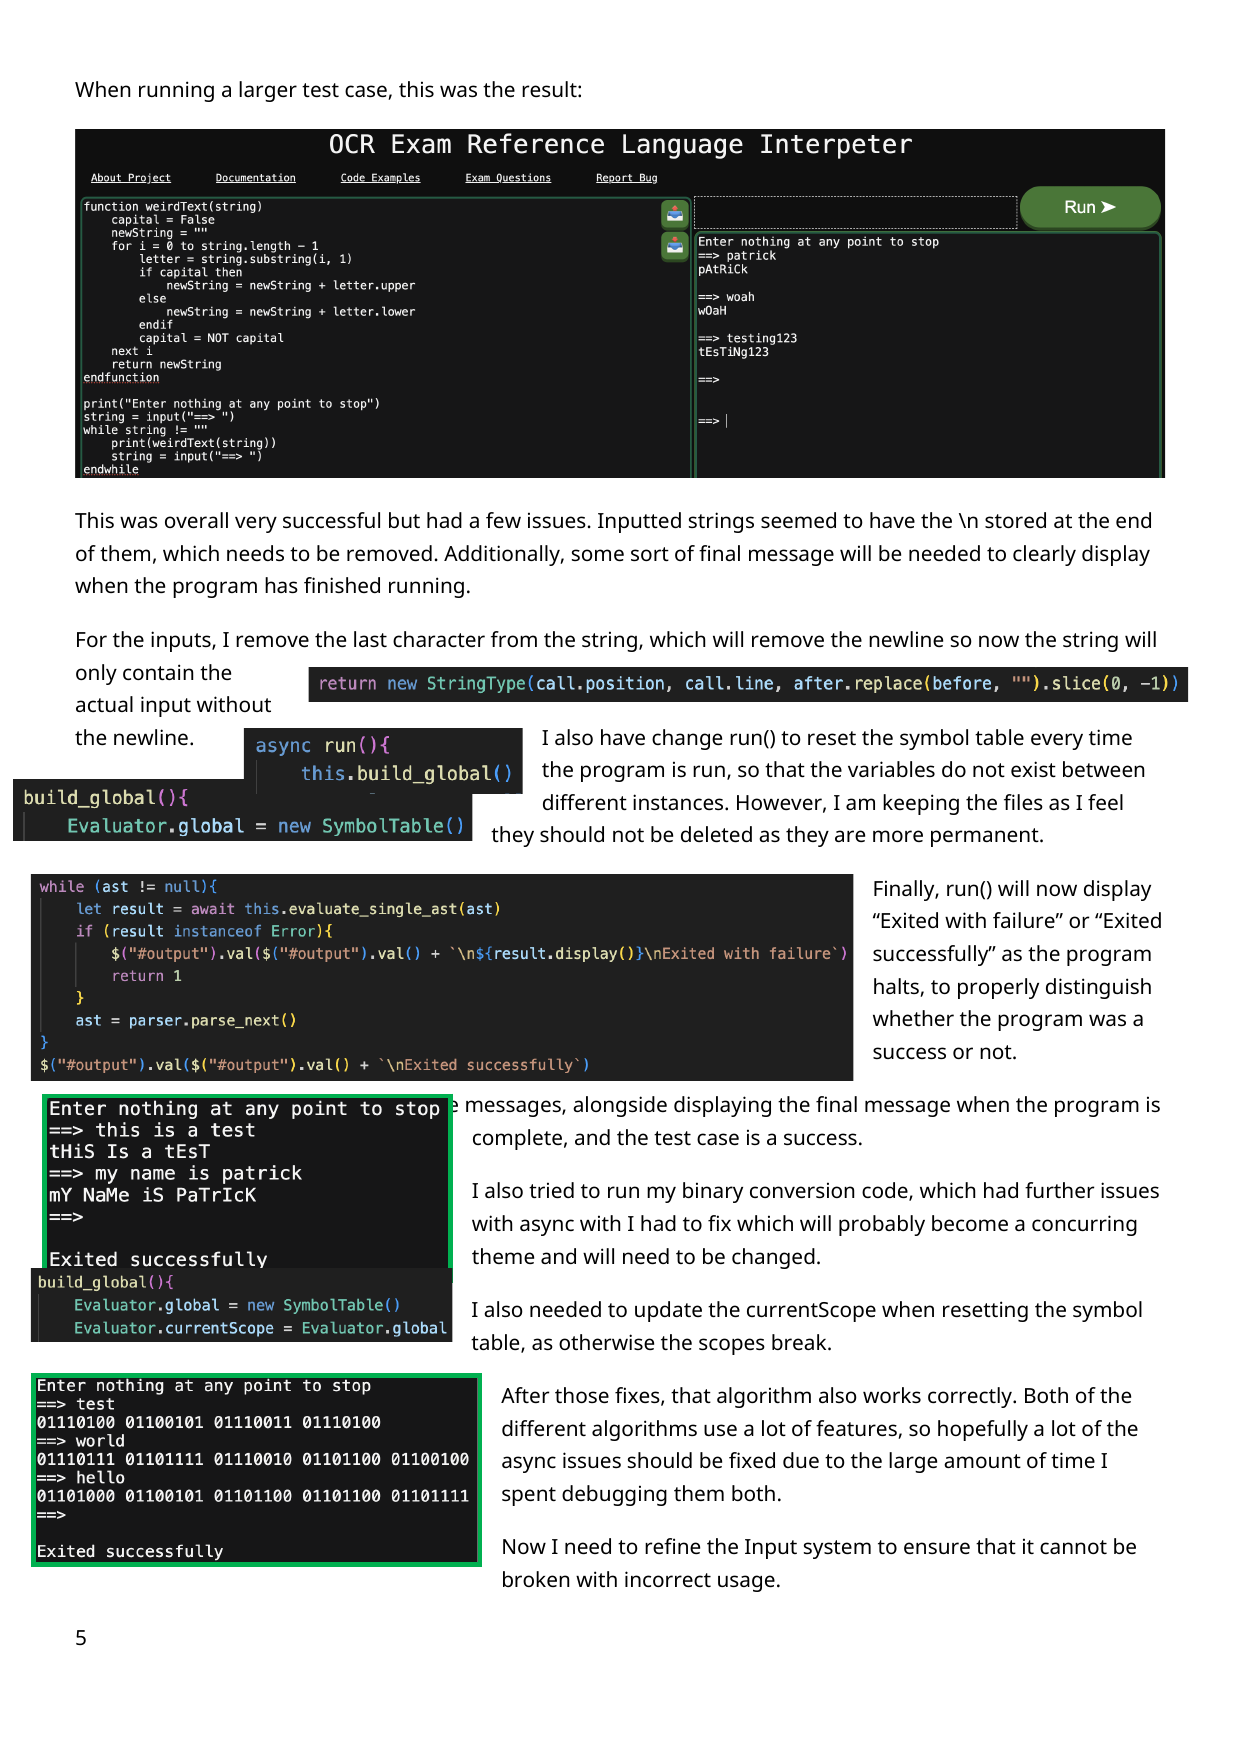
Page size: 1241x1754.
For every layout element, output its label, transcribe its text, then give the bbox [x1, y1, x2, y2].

text I also tried to run my binary conversion code, which had further issues with async with I had to fix which will probably become a concurring theme and will need to be changed. [453, 1177, 1165, 1270]
text Now the program correctly outputs the messages, alongside displaying the final message when the program is complete, and the test case is a success. [75, 1091, 1165, 1152]
picture [36, 1378, 478, 1562]
picture [308, 667, 1189, 702]
text When running a larger test case, this was the result: [75, 75, 1165, 103]
text After those fixes, that algorithm also works correctly. Both of the different algorithms use a lot of features, so hopefully a lot of the async issues should be fixed due to the large amount of time I spent debugging them both. [482, 1381, 1165, 1507]
text Finally, run() will now display “Exited with failure” or “Exited successfully” as the program halts, to properly distinguish whether the program was a success or not. [854, 874, 1165, 1066]
picture [12, 728, 523, 841]
picture [75, 129, 1166, 478]
picture [30, 1098, 453, 1342]
text I also needed to update the currentScope when resetting the symbol table, as otherwise the scopes break. [75, 1295, 1165, 1356]
text This was overall very successful but had a few issues. Inputted strings seemed to have the \n stored at the end of them, which needs to be removed. Additionally, some sort of final message will be needed to clearly display when the program has finished running. [75, 478, 1165, 600]
picture [30, 874, 854, 1081]
text Now I need to refine the Input system to ensure that it cannot be broken with incorrect usage. [75, 1532, 1165, 1593]
